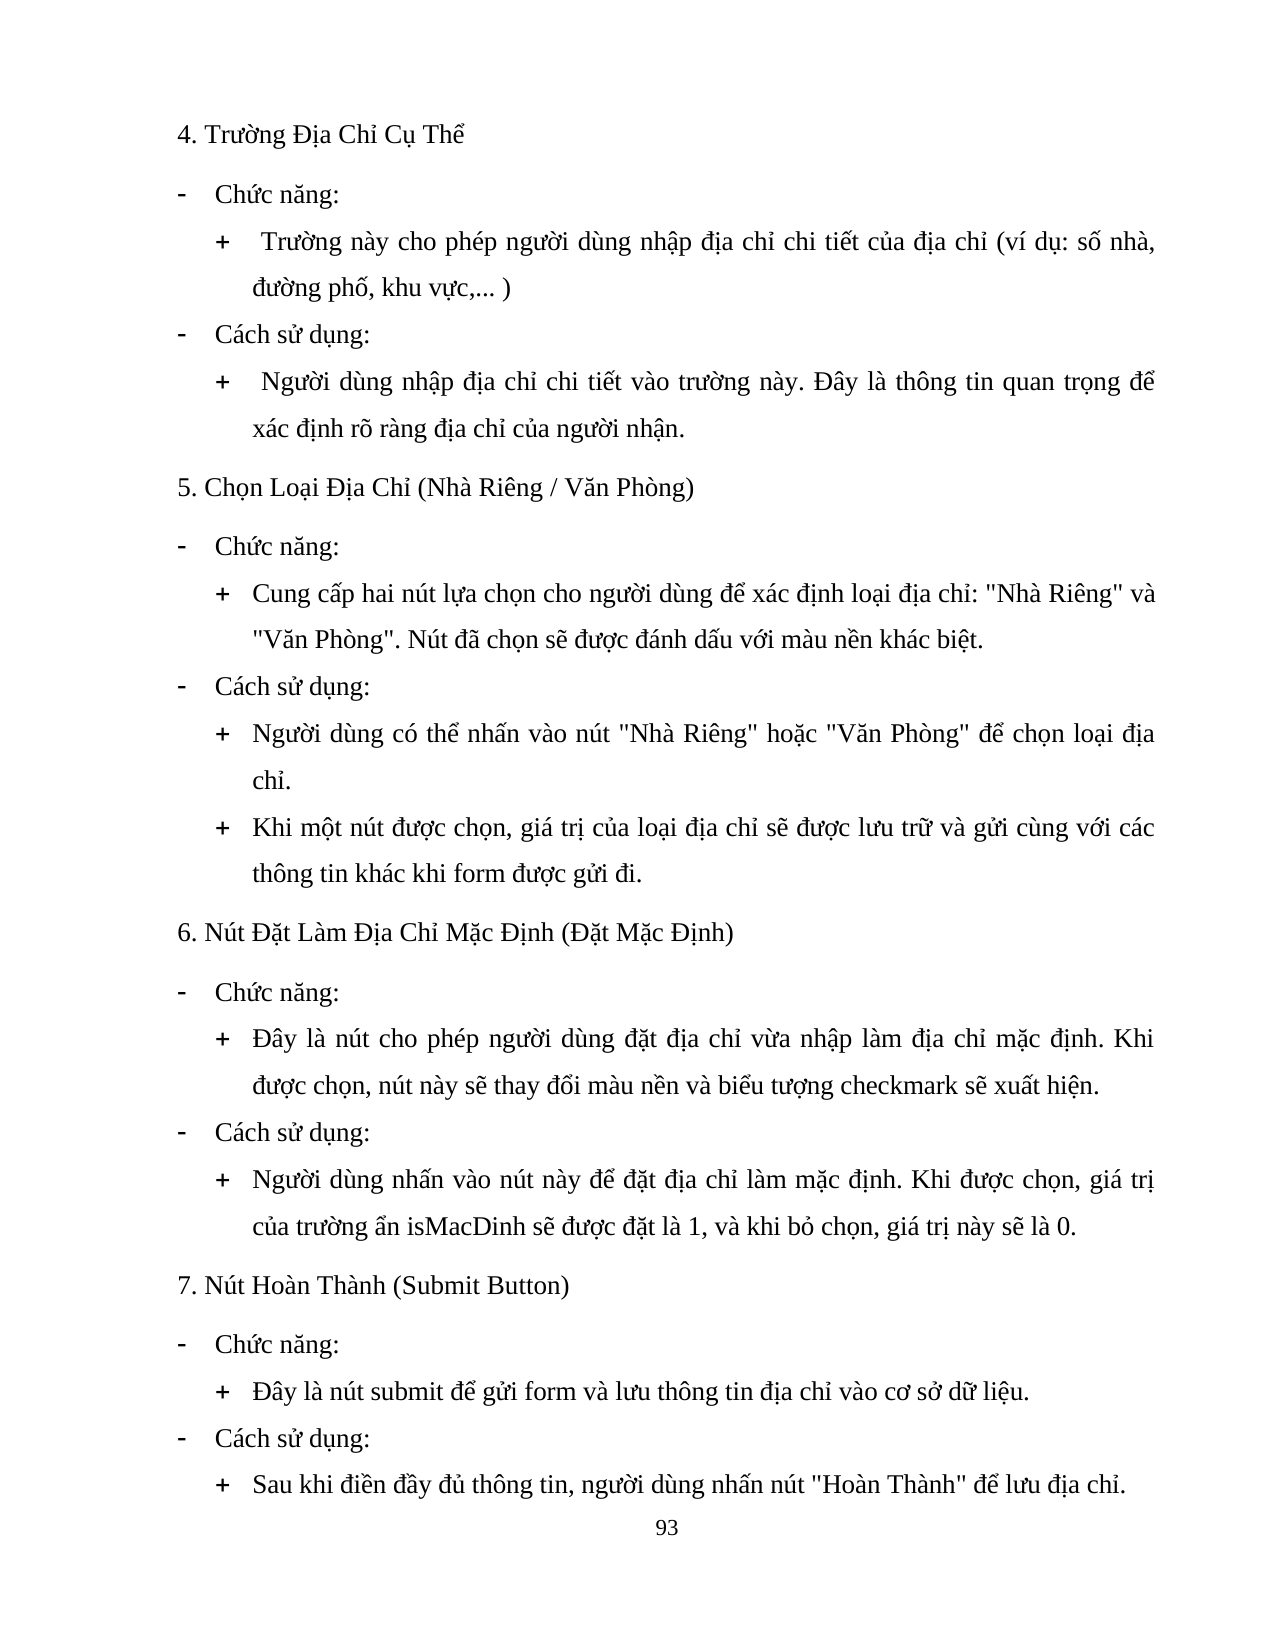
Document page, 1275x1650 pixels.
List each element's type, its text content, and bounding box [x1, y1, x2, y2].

text Cách sử dụng: [177, 670, 1156, 702]
text Người dùng nhấn vào nút này để đặt địa chỉ làm mặc định. Khi được chọn, giá trị của trường ẩn isMacDinh sẽ được đặt là 1, và khi bỏ chọn, giá trị này sẽ là 0. [214, 1163, 1156, 1241]
text Đây là nút cho phép người dùng đặt địa chỉ vừa nhập làm địa chỉ mặc định. Khi được chọn, nút này sẽ thay đổi màu nền và biểu tượng checkmark sẽ xuất hiện. [214, 1023, 1156, 1101]
text 6. Nút Đặt Làm Địa Chỉ Mặc Định (Đặt Mặc Định) [177, 917, 1156, 948]
text Người dùng nhập địa chỉ chi tiết vào trường này. Đây là thông tin quan trọng để xác định rõ ràng địa chỉ của người nhận. [214, 365, 1156, 443]
text 5. Chọn Loại Địa Chỉ (Nhà Riêng / Văn Phòng) [177, 471, 1156, 502]
text Đây là nút submit để gửi form và lưu thông tin địa chỉ vào cơ sở dữ liệu. [214, 1375, 1156, 1406]
text Chức năng: [177, 178, 1156, 209]
text Chức năng: [177, 976, 1156, 1007]
text Cách sử dụng: [177, 1422, 1156, 1453]
text 4. Trường Địa Chỉ Cụ Thể [177, 118, 1156, 150]
text Cung cấp hai nút lựa chọn cho người dùng để xác định loại địa chỉ: "Nhà Riêng" và "Văn Phòng". Nút đã chọn sẽ được đánh dấu với màu nền khác biệt. [214, 577, 1156, 655]
text Cách sử dụng: [177, 318, 1156, 349]
text Người dùng có thể nhấn vào nút "Nhà Riêng" hoặc "Văn Phòng" để chọn loại địa chỉ. [214, 717, 1156, 795]
text 7. Nút Hoàn Thành (Submit Button) [177, 1269, 1156, 1300]
text Chức năng: [177, 530, 1156, 561]
text Cách sử dụng: [177, 1116, 1156, 1147]
text Trường này cho phép người dùng nhập địa chỉ chi tiết của địa chỉ (ví dụ: số nhà, đường phố, khu vực,... ) [214, 224, 1156, 302]
text Chức năng: [177, 1328, 1156, 1359]
text Sau khi điền đầy đủ thông tin, người dùng nhấn nút "Hoàn Thành" để lưu địa chỉ. [214, 1469, 1156, 1500]
text Khi một nút được chọn, giá trị của loại địa chỉ sẽ được lưu trữ và gửi cùng với các thông tin khác khi form được gửi đi. [214, 811, 1156, 888]
